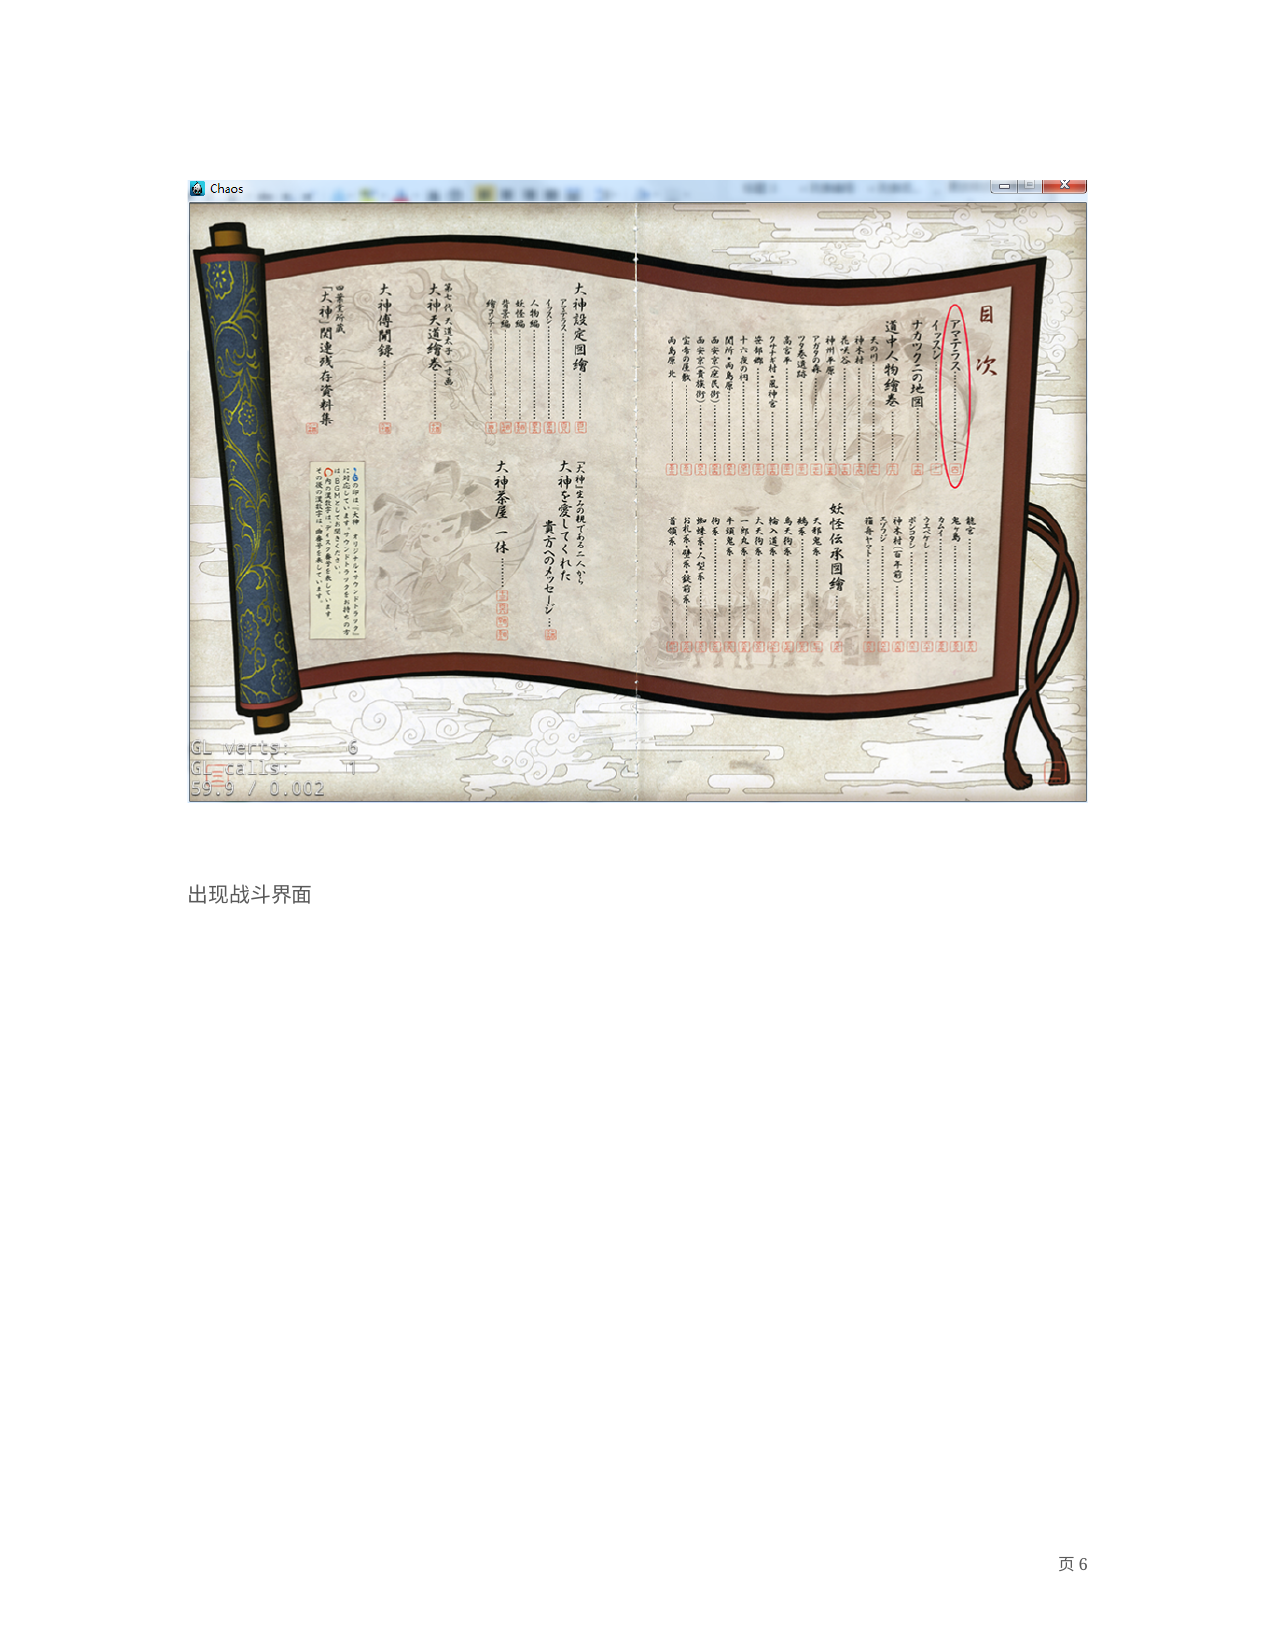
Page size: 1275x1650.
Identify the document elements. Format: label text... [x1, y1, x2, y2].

text 出现战斗界面 [187, 878, 1087, 908]
picture [187, 180, 1088, 803]
